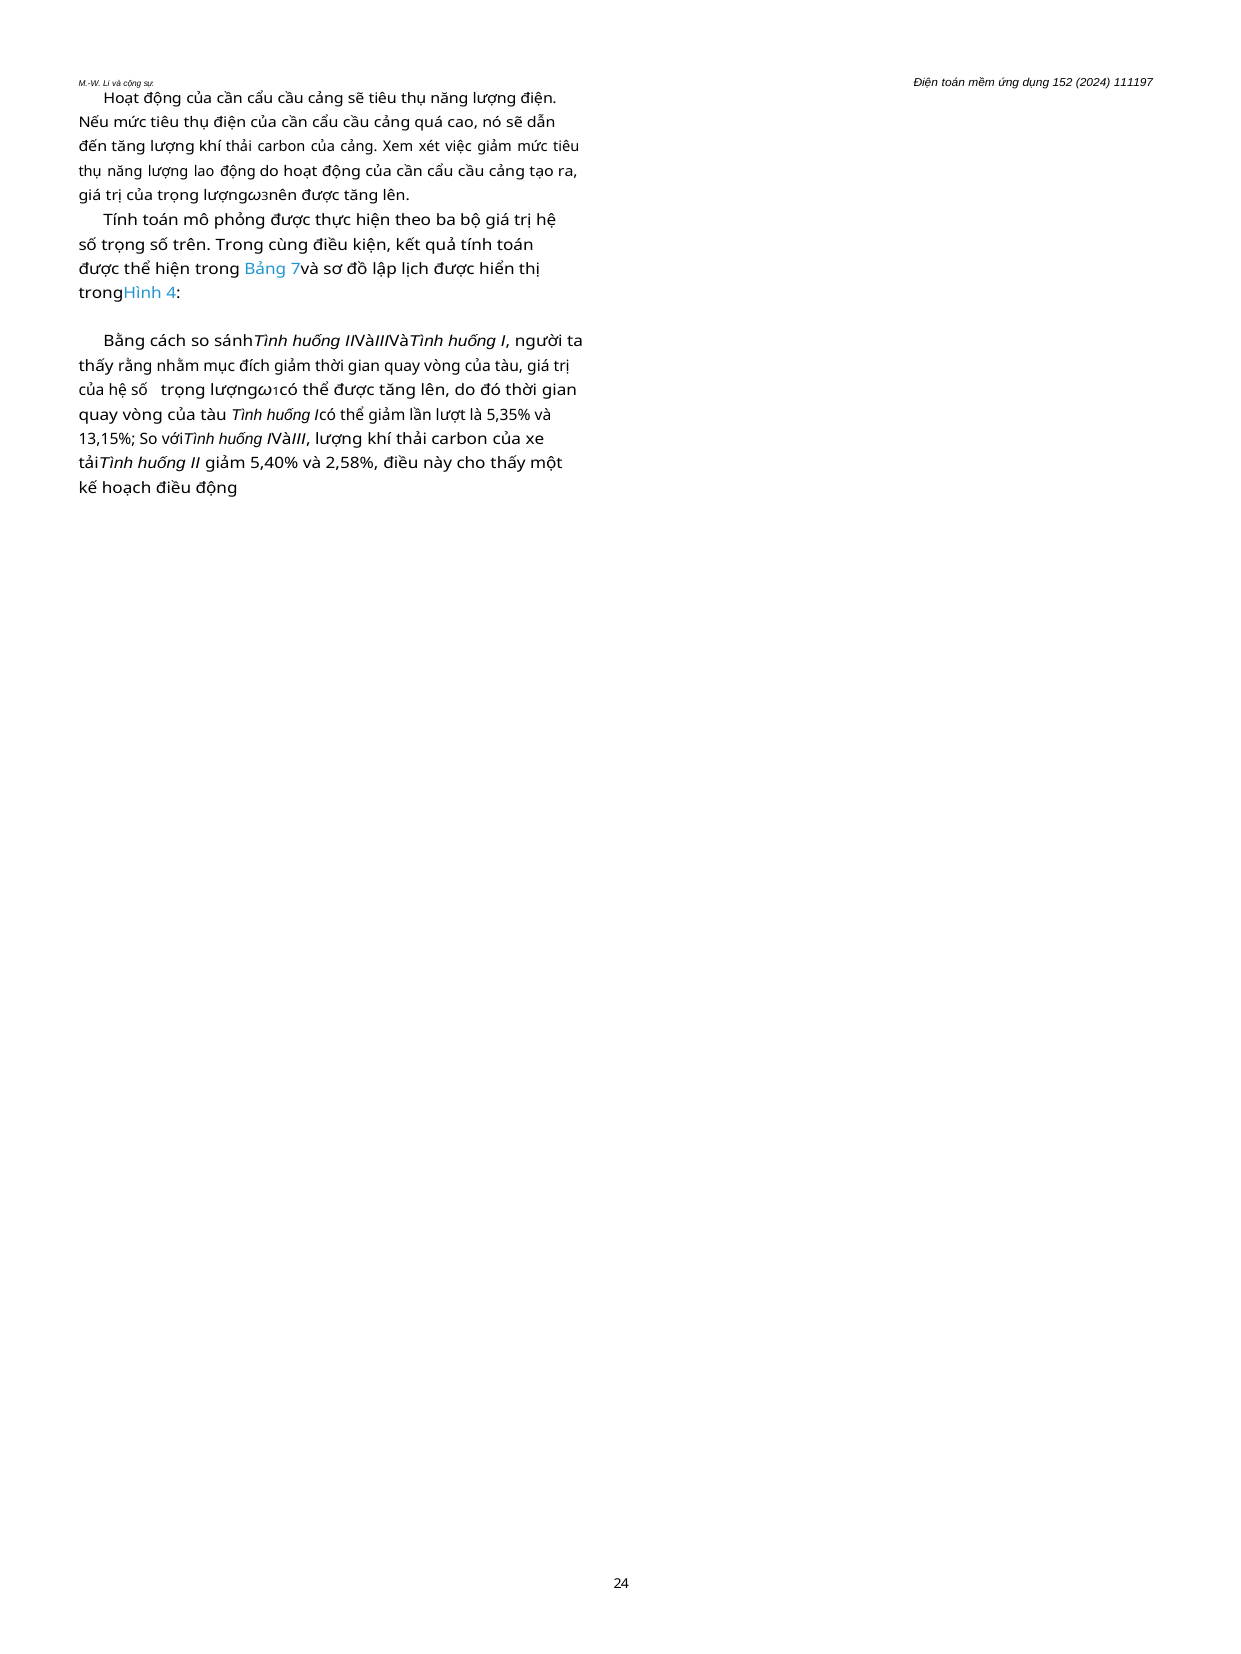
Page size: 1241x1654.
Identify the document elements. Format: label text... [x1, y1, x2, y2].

text Hoạt động của cần cẩu cầu cảng sẽ tiêu thụ năng lượng điện. Nếu mức tiêu thụ điện của cần cẩu cầu cảng quá cao, nó sẽ dẫn đến tăng lượng khí thải carbon của cảng. Xem xét việc giảm mức tiêu thụ năng lượng lao động do hoạt động của cần cẩu cầu cảng tạo ra, giá trị của trọng lượngω3nên được tăng lên. [78, 87, 582, 204]
text Tính toán mô phỏng được thực hiện theo ba bộ giá trị hệ số trọng số trên. Trong cùng điều kiện, kết quả tính toán được thể hiện trong Bảng 7và sơ đồ lập lịch được hiển thị trongHình 4: [78, 209, 567, 303]
text Bằng cách so sánhTình huống IIVàIIIVàTình huống I, người ta thấy rằng nhằm mục đích giảm thời gian quay vòng của tàu, giá trị của hệ số trọng lượngω1có thể được tăng lên, do đó thời gian quay vòng của tàu Tình huống Icó thể giảm lần lượt là 5,35% và 13,15%; So vớiTình huống IVàIII, lượng khí thải carbon của xe tảiTình huống II giảm 5,40% và 2,58%, điều này cho thấy một kế hoạch điều động [78, 330, 584, 498]
